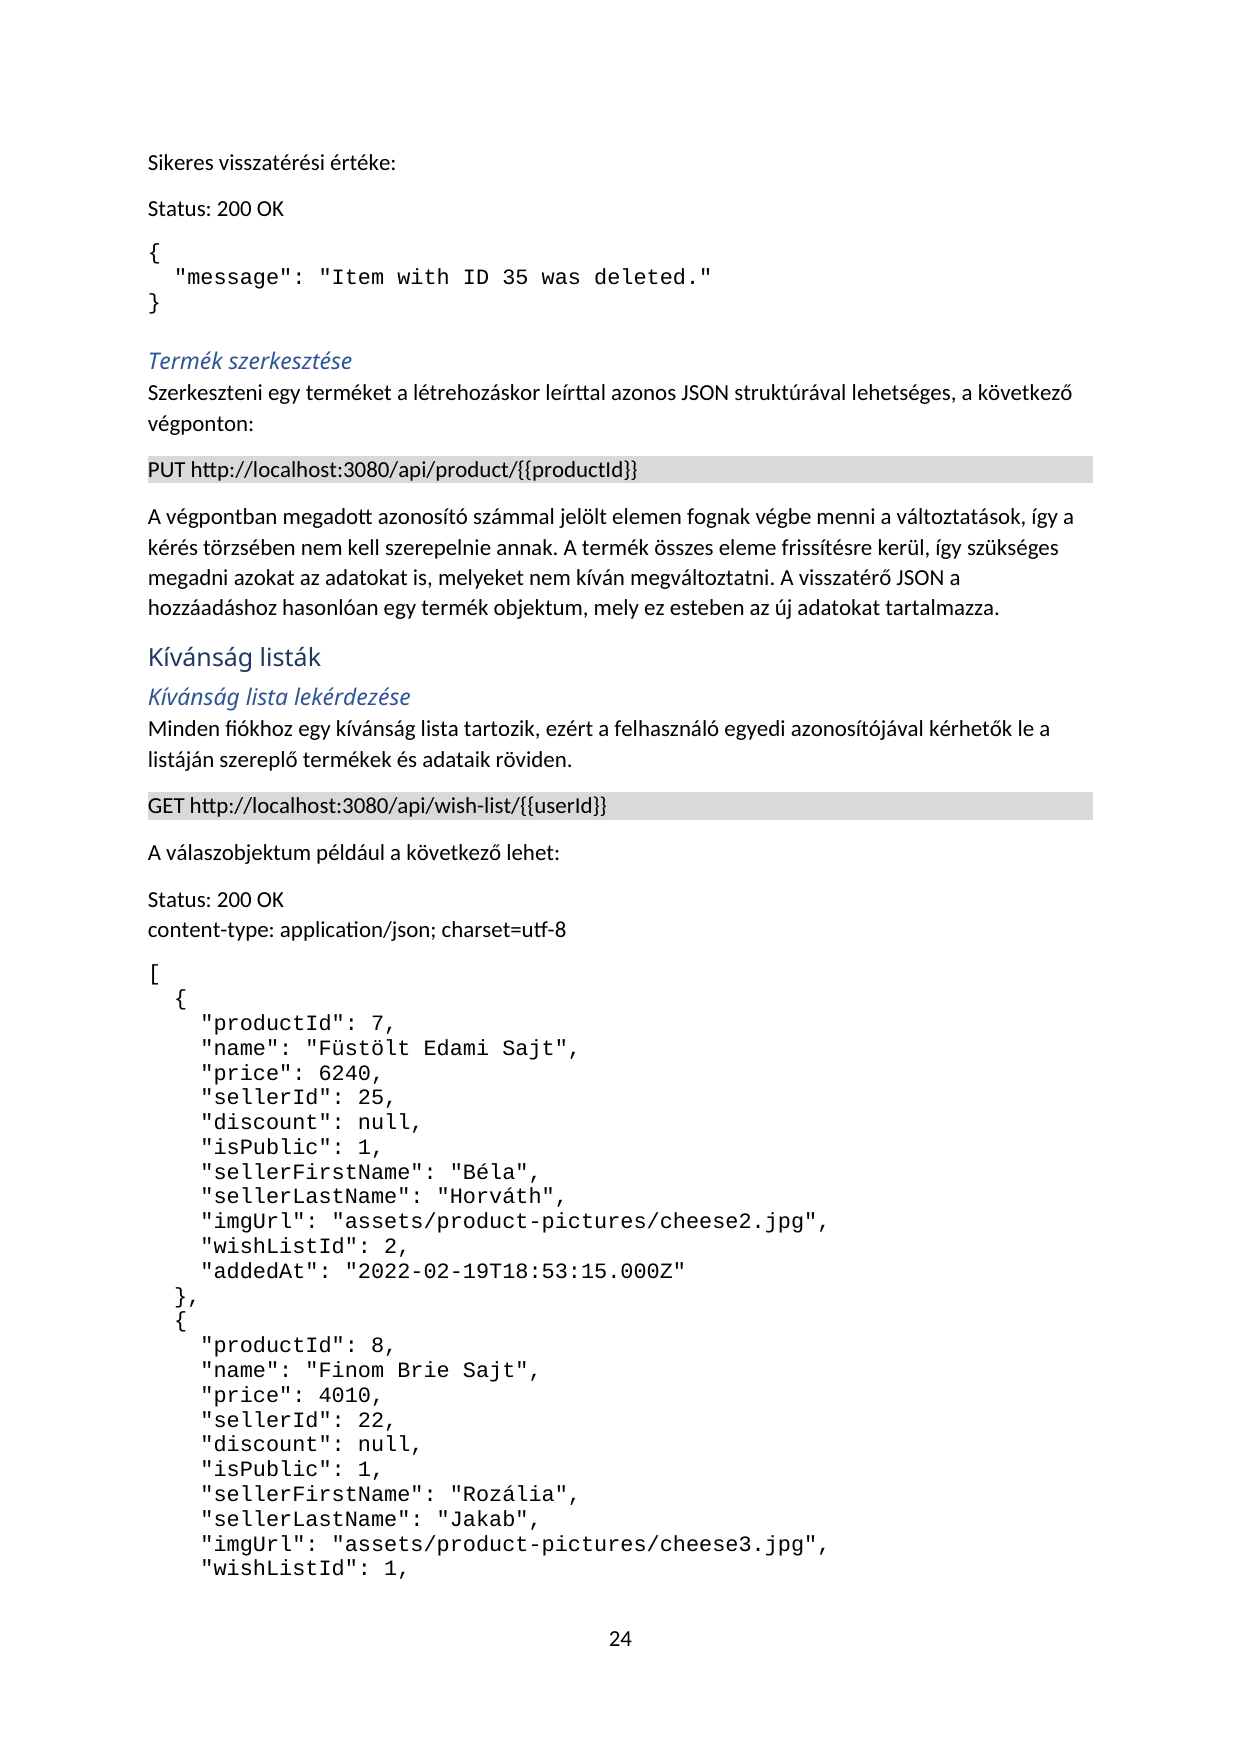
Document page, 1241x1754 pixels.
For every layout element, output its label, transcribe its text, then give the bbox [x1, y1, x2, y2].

text "sellerId": 25, [148, 1086, 1093, 1111]
subtitle Kívánság listák [148, 640, 1093, 674]
text { [148, 1309, 1093, 1334]
text "sellerLastName": "Horváth", [148, 1186, 1093, 1210]
text "sellerId": 22, [148, 1409, 1093, 1433]
text Minden fiókhoz egy kívánság lista tartozik, ezért a felhasználó egyedi azonosítójával kérhetők le a listáján szereplő termékek és adataik röviden. [148, 714, 1093, 773]
text "imgUrl": "assets/product-pictures/cheese3.jpg", [148, 1533, 1093, 1557]
text [ [148, 962, 1093, 987]
text "price": 4010, [148, 1384, 1093, 1409]
text "wishListId": 2, [148, 1235, 1093, 1260]
subtitle Termék szerkesztése [148, 345, 1093, 376]
text Status: 200 OK content-type: application/json; charset=utf-8 [148, 885, 1093, 944]
text "sellerFirstName": "Rozália", [148, 1483, 1093, 1508]
text "isPublic": 1, [148, 1136, 1093, 1161]
text "sellerLastName": "Jakab", [148, 1508, 1093, 1533]
text "addedAt": "2022-02-19T18:53:15.000Z" [148, 1260, 1093, 1285]
subtitle Kívánság lista lekérdezése [148, 681, 1093, 712]
text Status: 200 OK [148, 194, 1093, 222]
text } [148, 291, 1093, 316]
text GET http://localhost:3080/api/wish-list/{{userId}} [148, 792, 1093, 820]
text "sellerFirstName": "Béla", [148, 1161, 1093, 1186]
text "price": 6240, [148, 1062, 1093, 1086]
text "productId": 8, [148, 1334, 1093, 1359]
text "isPublic": 1, [148, 1458, 1093, 1483]
text "message": "Item with ID 35 was deleted." [148, 266, 1093, 291]
text Szerkeszteni egy terméket a létrehozáskor leírttal azonos JSON struktúrával lehetséges, a következő végponton: [148, 378, 1093, 437]
text Sikeres visszatérési értéke: [148, 148, 1093, 176]
text "wishListId": 1, [148, 1557, 1093, 1582]
text }, [148, 1285, 1093, 1309]
text { [148, 241, 1093, 266]
text { [148, 987, 1093, 1012]
text "name": "Finom Brie Sajt", [148, 1359, 1093, 1384]
text A válaszobjektum például a következő lehet: [148, 838, 1093, 867]
text "discount": null, [148, 1433, 1093, 1458]
text "productId": 7, [148, 1012, 1093, 1037]
text "imgUrl": "assets/product-pictures/cheese2.jpg", [148, 1210, 1093, 1235]
text "discount": null, [148, 1111, 1093, 1136]
text PUT http://localhost:3080/api/product/{{productId}} [148, 456, 1093, 483]
text "name": "Füstölt Edami Sajt", [148, 1037, 1093, 1062]
text A végpontban megadott azonosító számmal jelölt elemen fognak végbe menni a változtatások, így a kérés törzsében nem kell szerepelnie annak. A termék összes eleme frissítésre kerül, így szükséges megadni azokat az adatokat is, melyeket nem kíván megváltoztatni. A visszatérő JSON a hozzáadáshoz hasonlóan egy termék objektum, mely ez esteben az új adatokat tartalmazza. [148, 502, 1093, 621]
